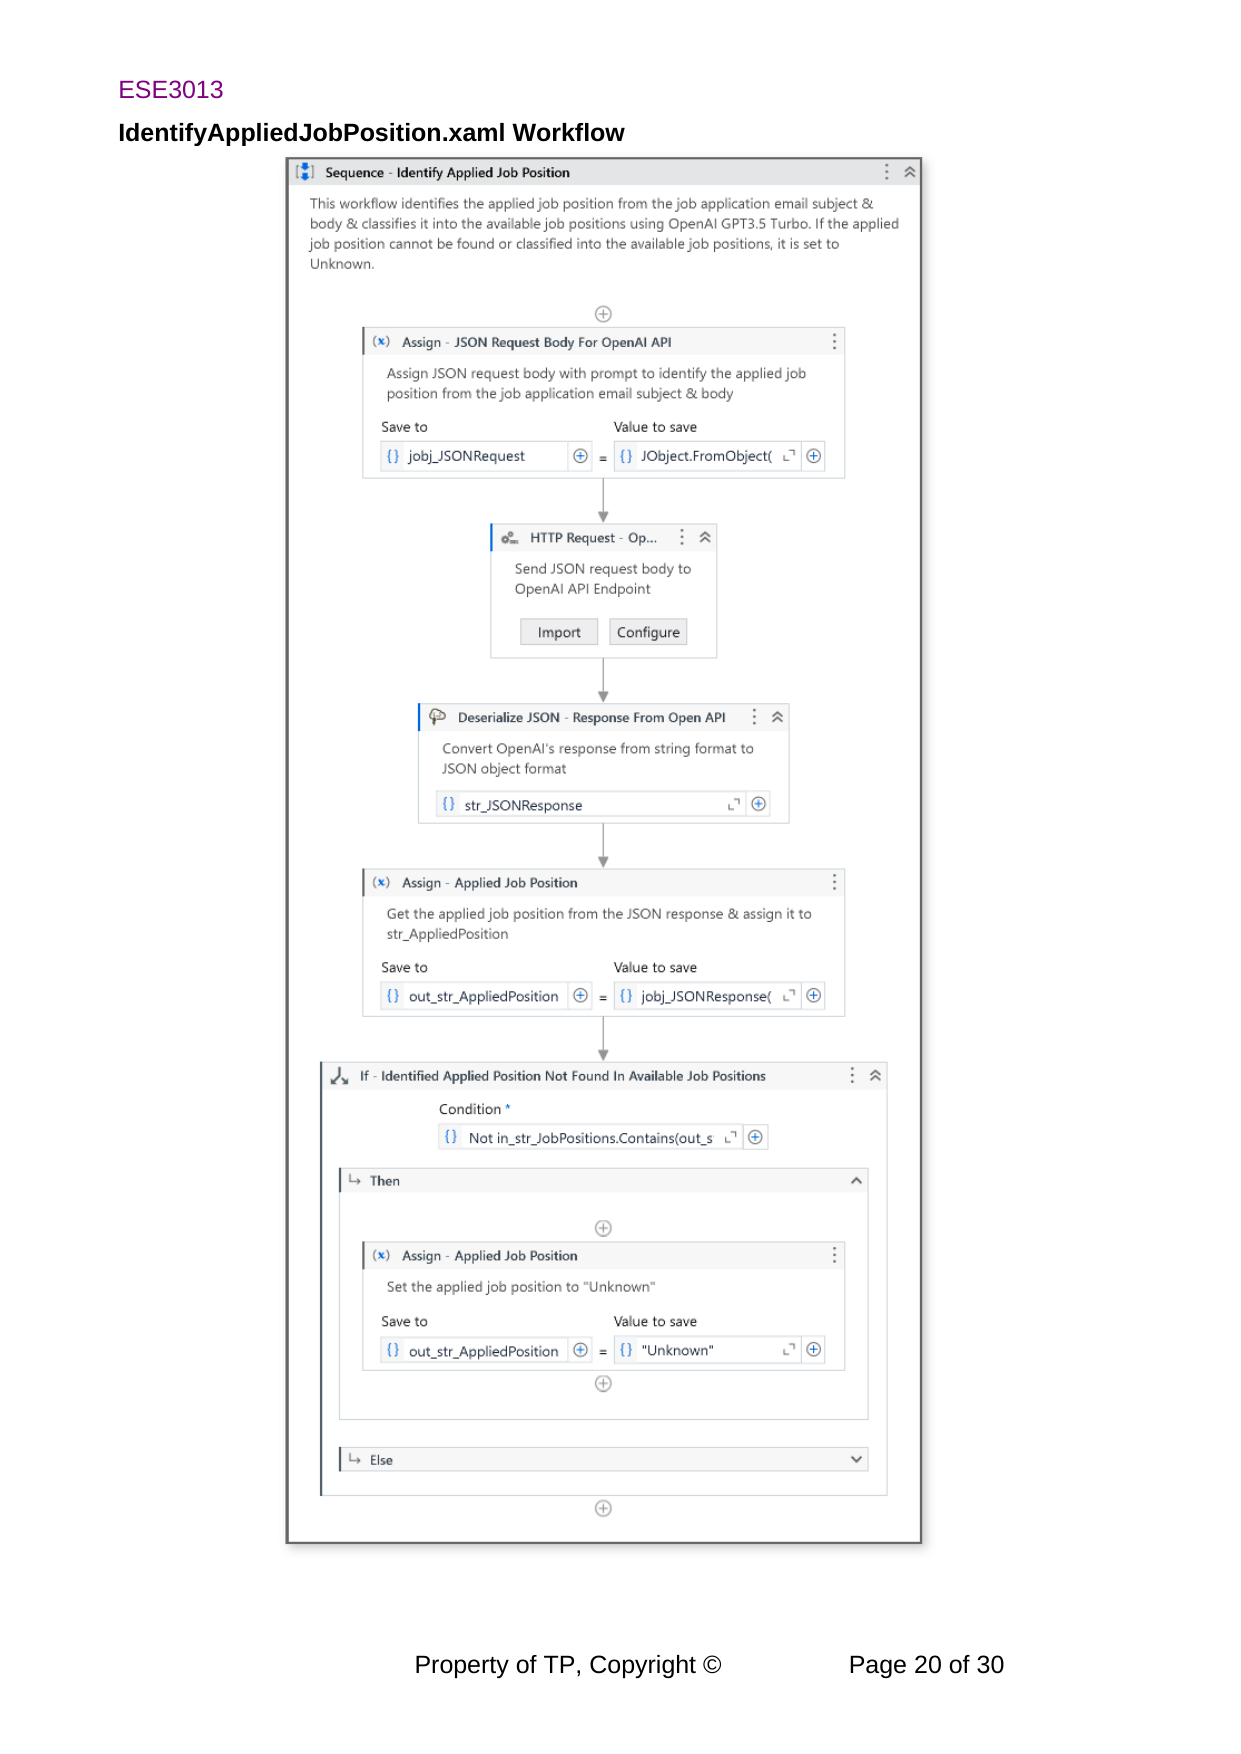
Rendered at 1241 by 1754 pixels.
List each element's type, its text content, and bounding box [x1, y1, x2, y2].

text IdentifyAppliedJobPosition.xaml Workflow [118, 118, 1122, 147]
picture [172, 146, 1068, 1572]
